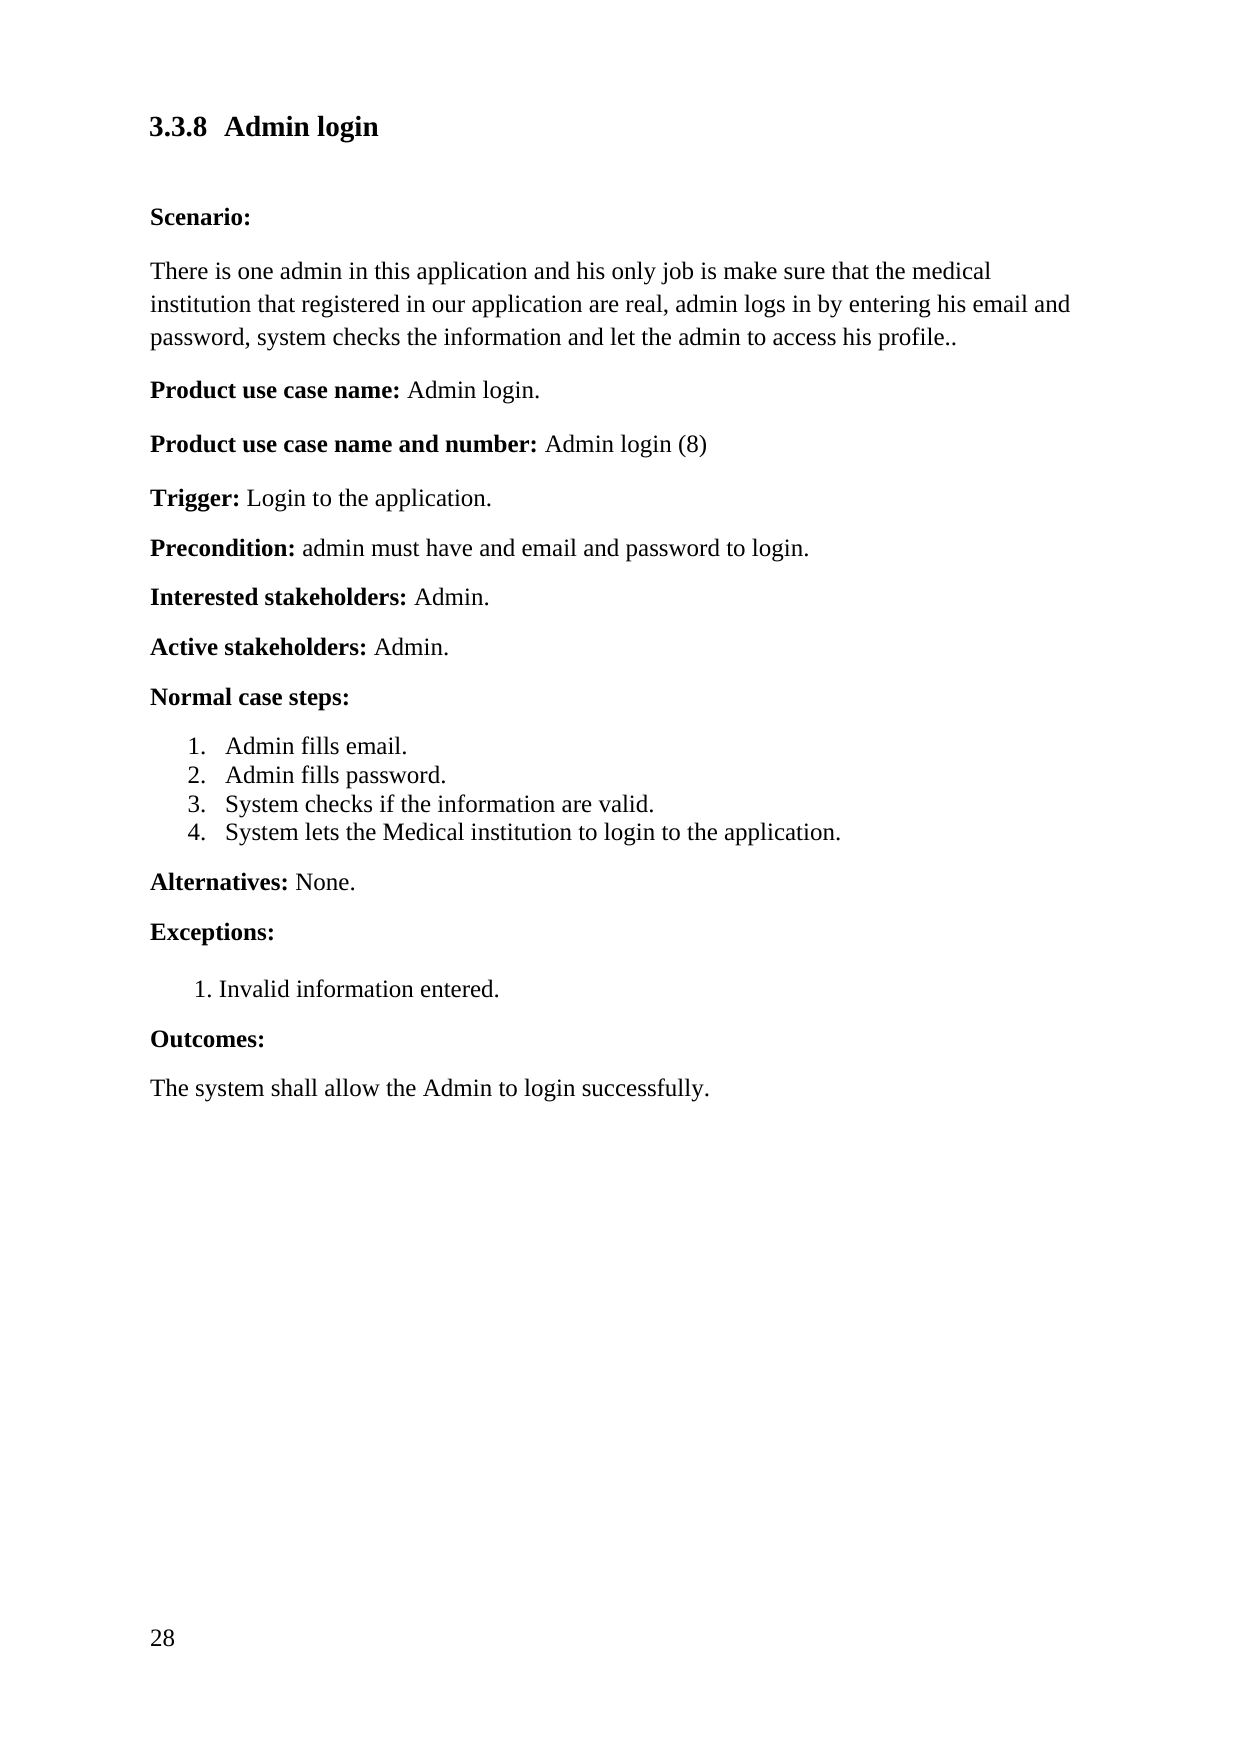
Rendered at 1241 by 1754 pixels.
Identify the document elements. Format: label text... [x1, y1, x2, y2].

text The system shall allow the Admin to login successfully. [150, 1073, 1090, 1102]
text Active stakeholders: Admin. [150, 632, 1090, 661]
list Admin fills email. [187, 731, 1090, 760]
text Scenario: [150, 202, 1090, 231]
text Product use case name: Admin login. [150, 376, 1090, 404]
text Interested stakeholders: Admin. [150, 582, 1090, 611]
list Admin fills password. [187, 760, 1090, 789]
text Exceptions: 1. Invalid information entered. [150, 917, 1090, 1003]
subtitle Admin login [149, 109, 1090, 143]
text Trigger: Login to the application. [150, 483, 1090, 512]
text Outcomes: [150, 1024, 1090, 1052]
text Precondition: admin must have and email and password to login. [150, 533, 1090, 562]
text There is one admin in this application and his only job is make sure that the medical institution that registered in our application are real, admin logs in by entering his email and password, system checks the information and let the admin to access his profile.. [150, 256, 1090, 351]
text Alternatives: None. [150, 867, 1090, 896]
list System checks if the information are valid. [187, 789, 1090, 817]
text Normal case steps: [150, 682, 1090, 710]
list System lets the Medical institution to login to the application. [187, 817, 1090, 846]
text Product use case name and number: Admin login (8) [150, 429, 1090, 458]
